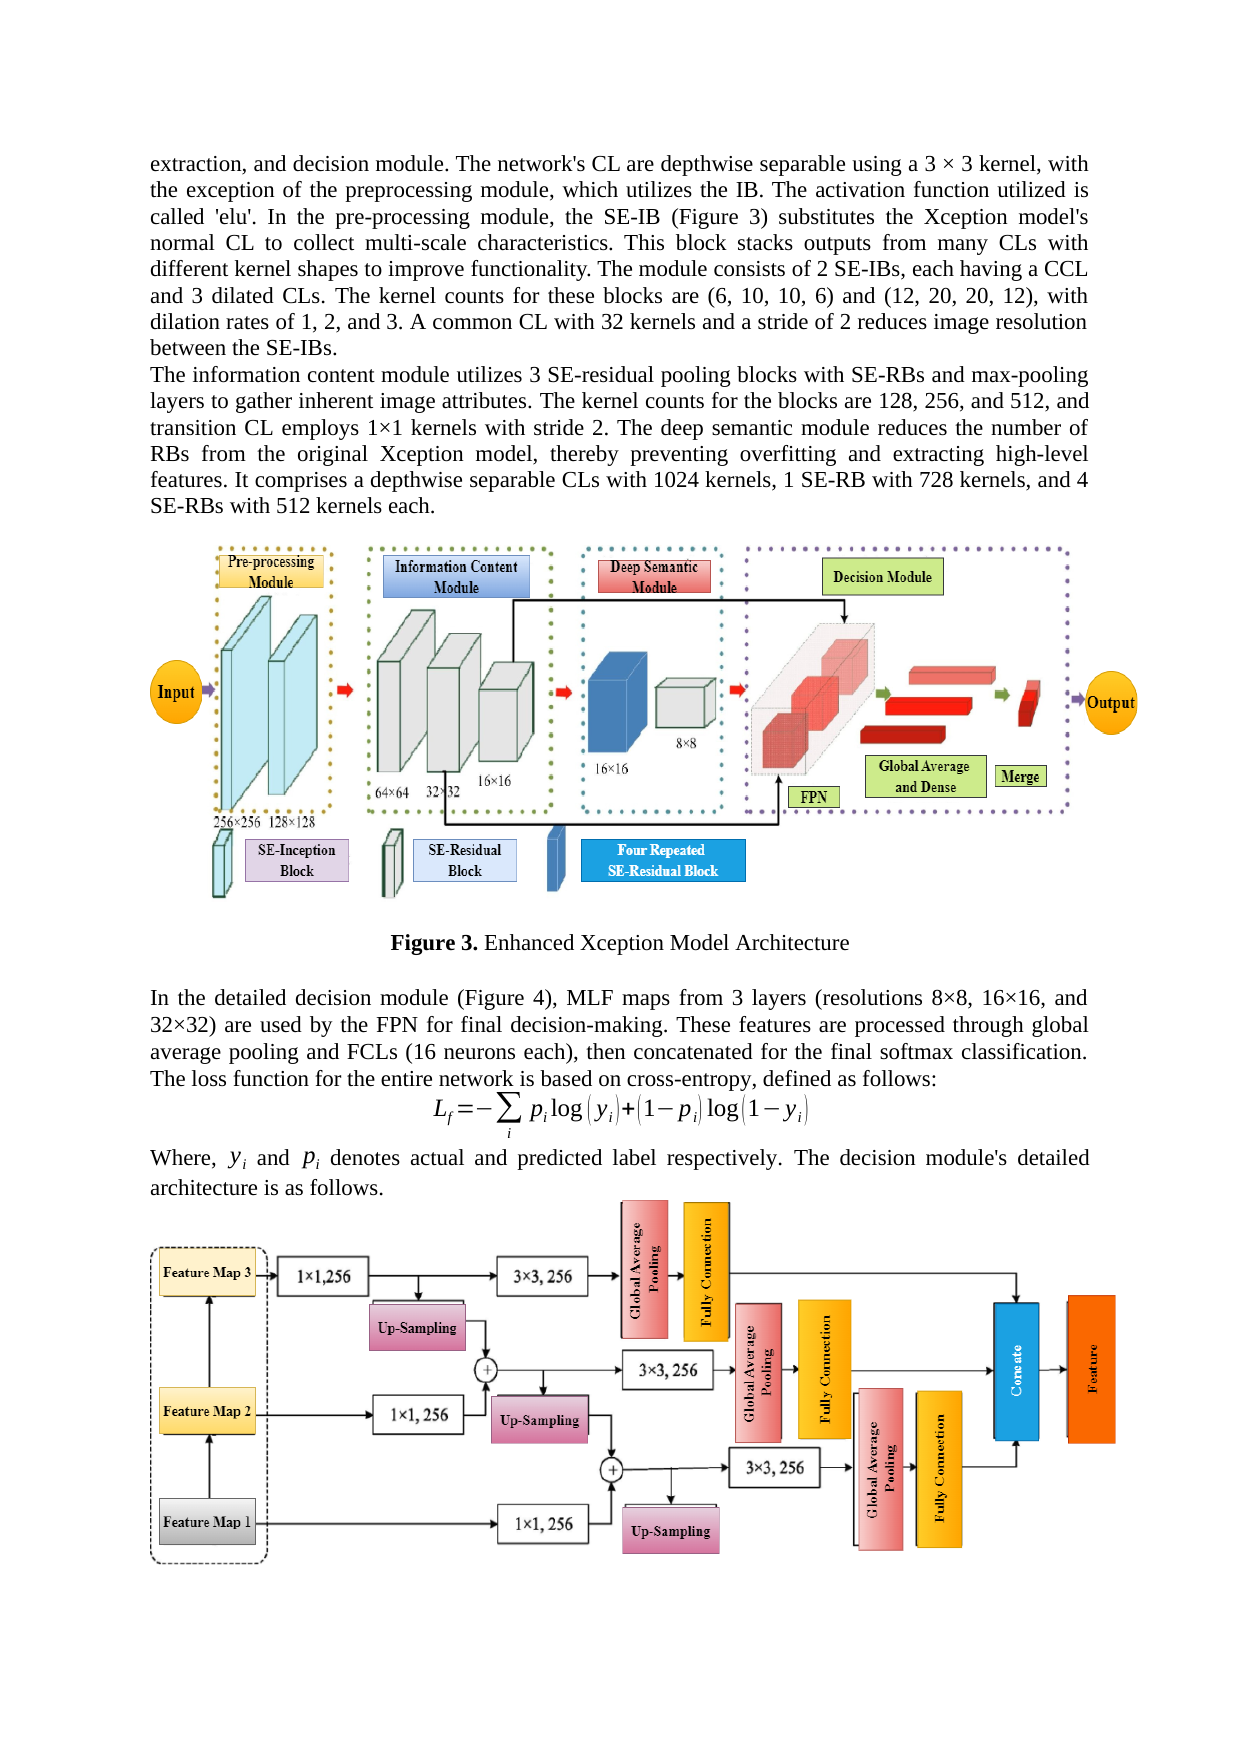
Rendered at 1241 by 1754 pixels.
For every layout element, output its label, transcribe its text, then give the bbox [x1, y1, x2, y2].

picture [150, 1200, 1116, 1565]
text In the detailed decision module (Figure 4), MLF maps from 3 layers (resolutions 8×8, 16×16, and 32×32) are used by the FPN for final decision-making. These features are processed through global average pooling and FCLs (16 neurons each), then concatenated for the final softmax classification. The loss function for the entire network is based on cross-entropy, defined as follows: [150, 983, 1090, 1091]
text Where, and denotes actual and predicted label respectively. The decision module's detailed architecture is as follows. [150, 1142, 1090, 1200]
picture [150, 545, 1138, 902]
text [150, 150, 1090, 361]
text Figure 3. Enhanced Xception Model Architecture [150, 929, 1090, 956]
text The information content module utilizes 3 SE-residual pooling blocks with SE-RBs and max-pooling layers to gather inherent image attributes. The kernel counts for the blocks are 128, 256, and 512, and transition CL employs 1×1 kernels with stride 2. The deep semantic module reduces the number of RBs from the original Xception model, thereby preventing overfitting and extracting high-level features. It comprises a depthwise separable CLs with 1024 kernels, 1 SE-RB with 728 kernels, and 4 SE-RBs with 512 kernels each. [150, 361, 1090, 519]
